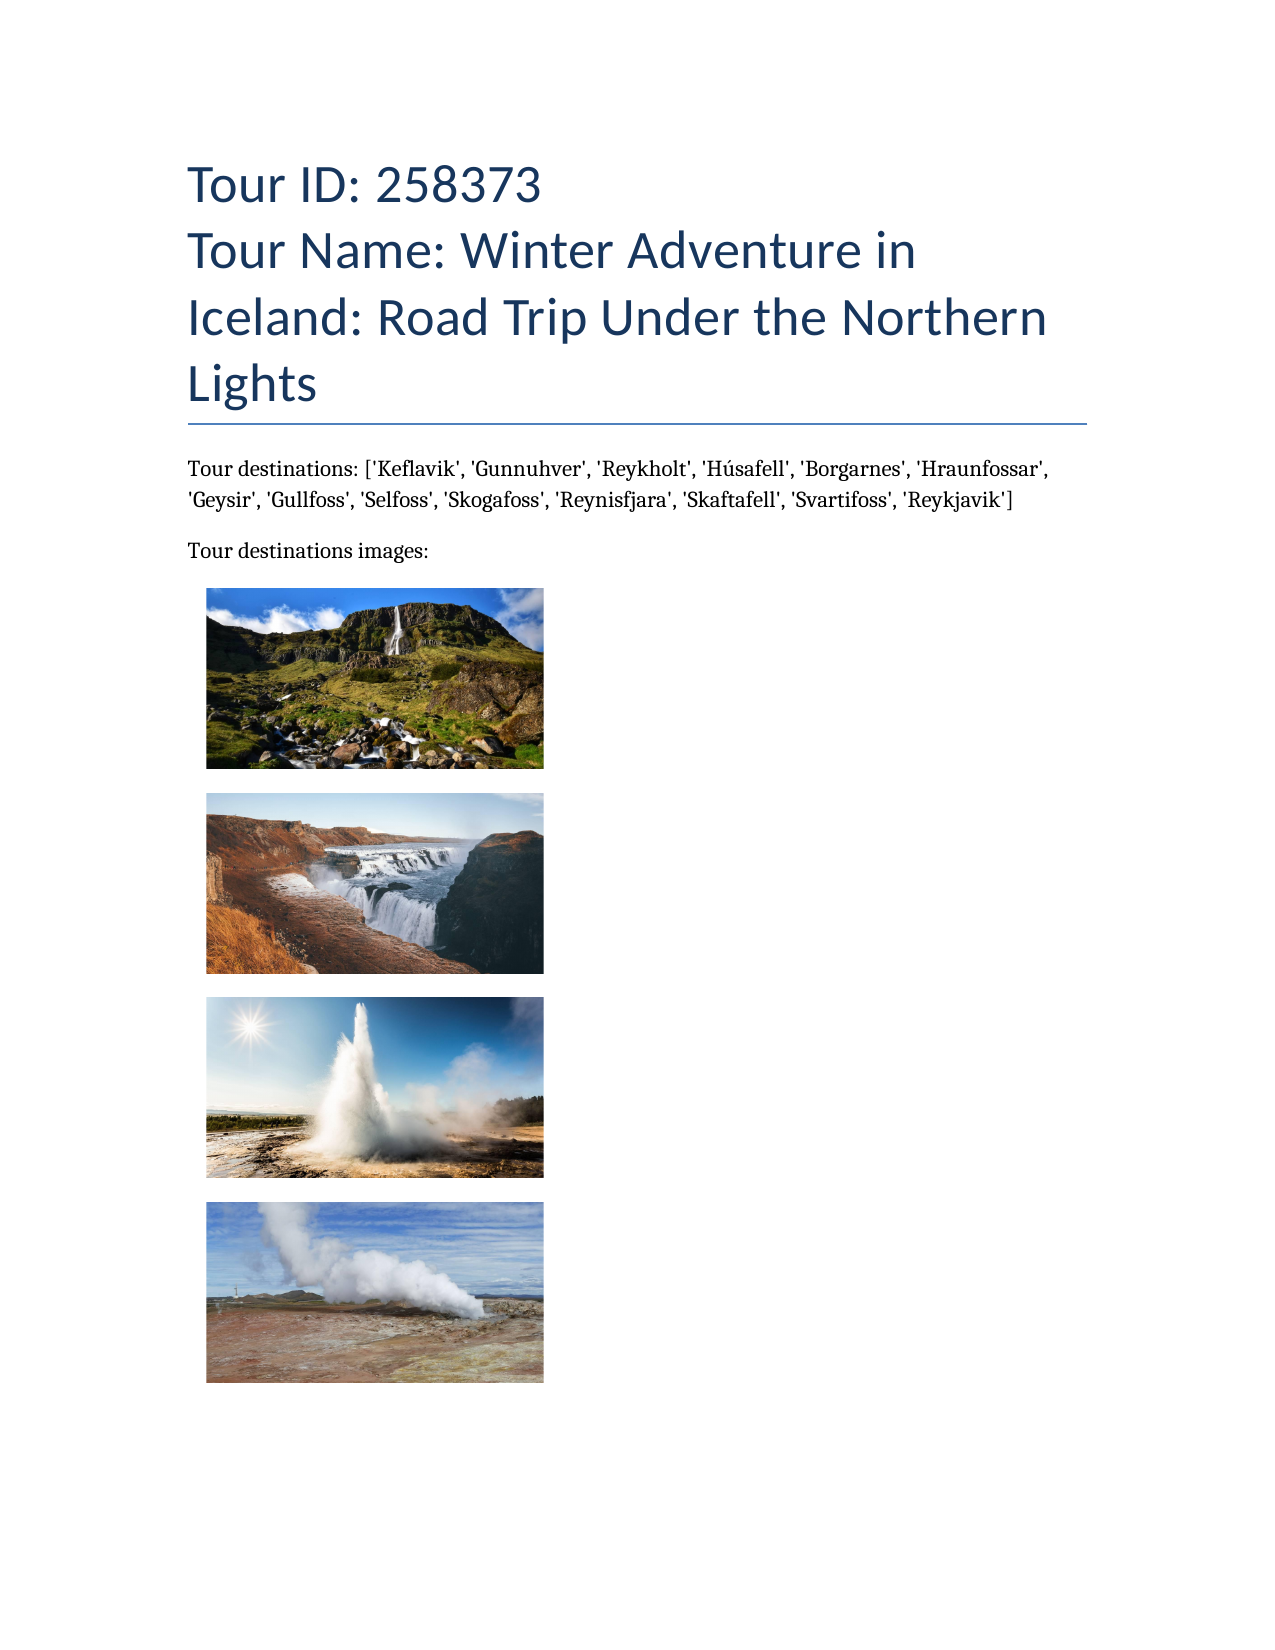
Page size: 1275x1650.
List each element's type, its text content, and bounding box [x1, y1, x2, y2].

text Tour destinations: ['Keflavik', 'Gunnuhver', 'Reykholt', 'Húsafell', 'Borgarnes', 'Hraunfossar', 'Geysir', 'Gullfoss', 'Selfoss', 'Skogafoss', 'Reynisfjara', 'Skaftafell', 'Svartifoss', 'Reykjavik'] [187, 456, 1087, 513]
title Tour ID: 258373 Tour Name: Winter Adventure in Iceland: Road Trip Under the Northern Lights [187, 150, 1087, 425]
picture [206, 588, 544, 769]
text Tour destinations images: [187, 537, 1087, 564]
picture [206, 1202, 544, 1383]
picture [206, 997, 544, 1178]
picture [206, 793, 544, 974]
